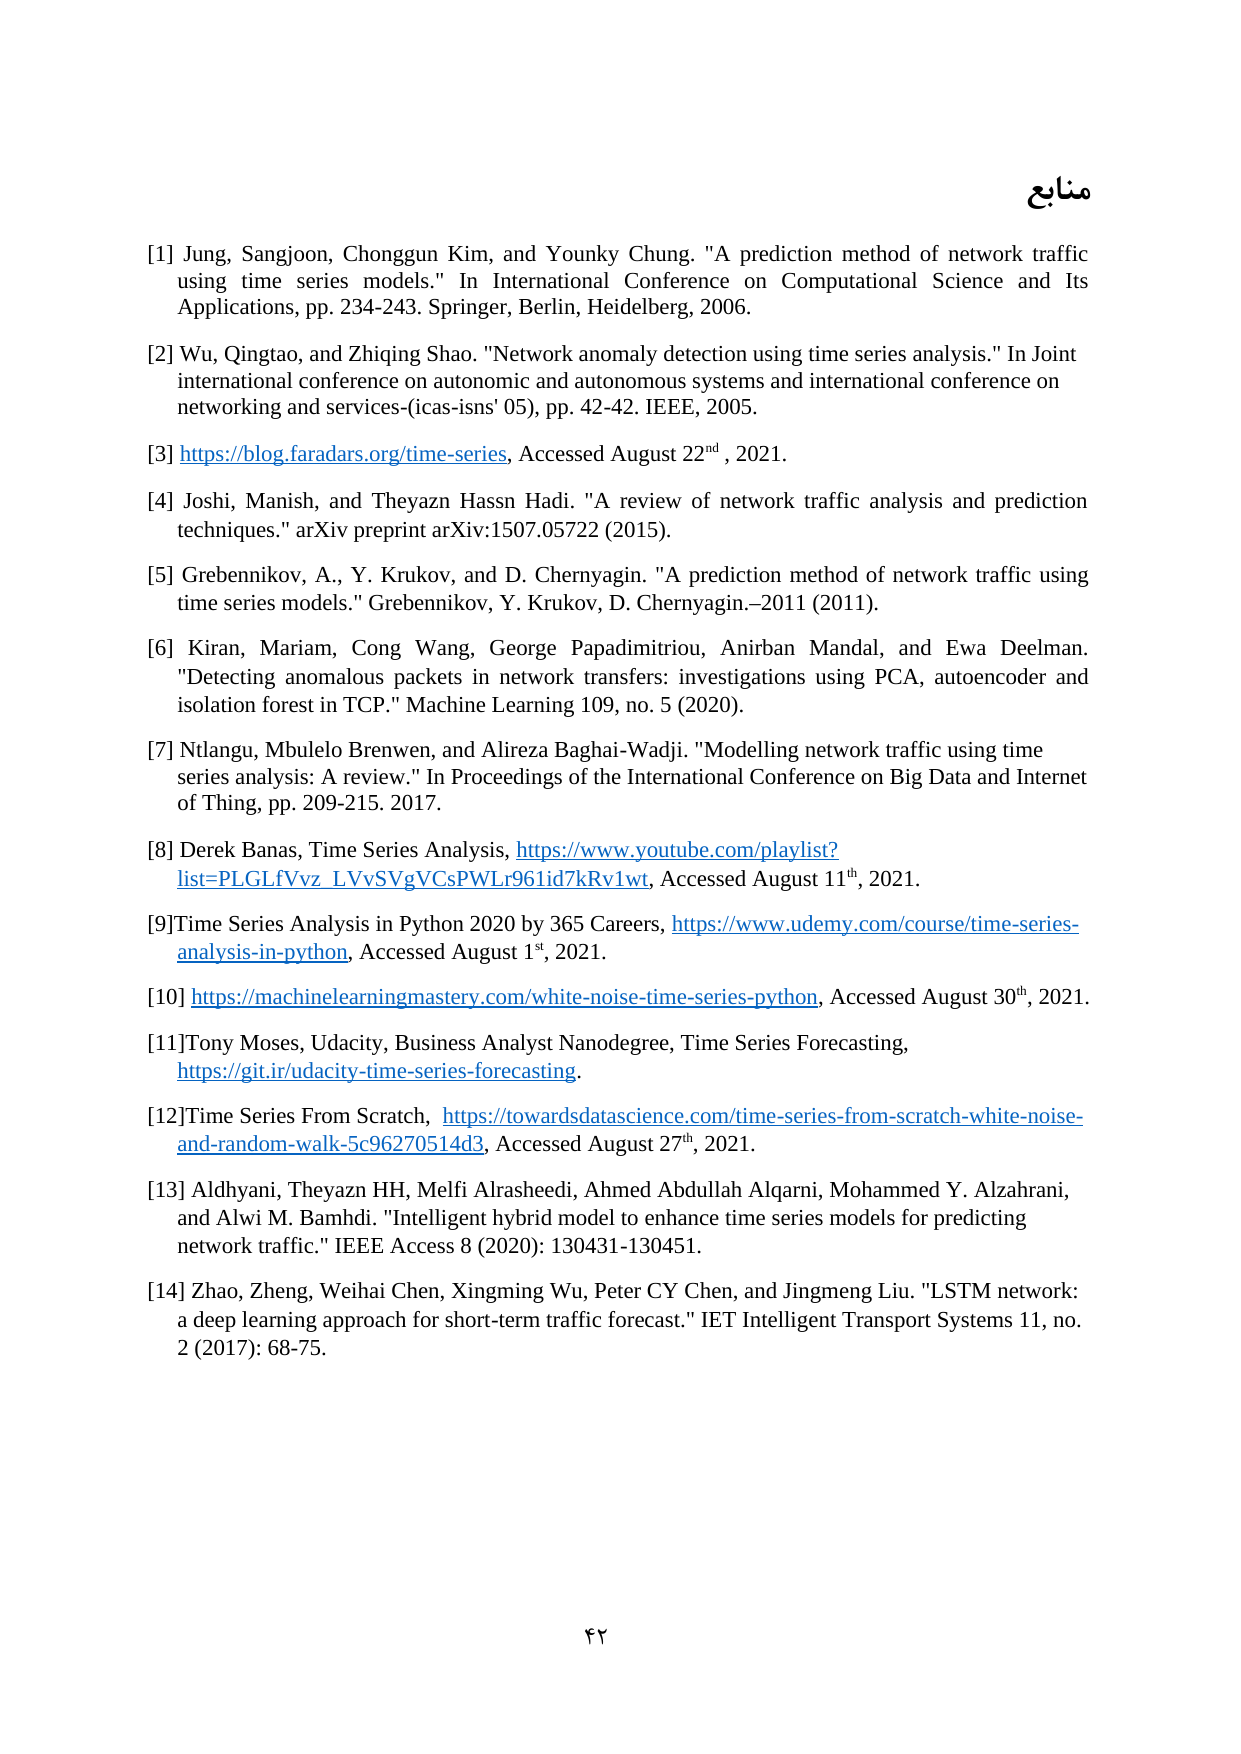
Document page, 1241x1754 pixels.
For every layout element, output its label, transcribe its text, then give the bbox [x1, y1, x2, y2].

text [10] https://machinelearningmastery.com/white-noise-time-series-python, Accessed August 30th, 2021. [147, 983, 1090, 1010]
text [3] https://blog.faradars.org/time-series, Accessed August 22nd , 2021. [147, 440, 1090, 467]
text [13] Aldhyani, Theyazn HH, Melfi Alrasheedi, Ahmed Abdullah Alqarni, Mohammed Y. Alzahrani, and Alwi M. Bamhdi. "Intelligent hybrid model to enhance time series models for predicting network traffic." IEEE Access 8 (2020): 130431-130451. [147, 1176, 1090, 1259]
text [4] Joshi, Manish, and Theyazn Hassn Hadi. "A review of network traffic analysis and prediction techniques." arXiv preprint arXiv:1507.05722 (2015). [147, 487, 1090, 542]
text [14] Zhao, Zheng, Weihai Chen, Xingming Wu, Peter CY Chen, and Jingmeng Liu. "LSTM network: a deep learning approach for short-term traffic forecast." IET Intelligent Transport Systems 11, no. 2 (2017): 68-75. [147, 1278, 1090, 1361]
text [8] Derek Banas, Time Series Analysis, https://www.youtube.com/playlist?list=PLGLfVvz_LVvSVgVCsPWLr961id7kRv1wt, Accessed August 11th, 2021. [147, 836, 1090, 891]
text [2] Wu, Qingtao, and Zhiqing Shao. "Network anomaly detection using time series analysis." In Joint international conference on autonomic and autonomous systems and international conference on networking and services-(icas-isns' 05), pp. 42-42. IEEE, 2005. [147, 340, 1090, 419]
subtitle منابع [147, 175, 1090, 212]
text [7] Ntlangu, Mbulelo Brenwen, and Alireza Baghai-Wadji. "Modelling network traffic using time series analysis: A review." In Proceedings of the International Conference on Big Data and Internet of Thing, pp. 209-215. 2017. [147, 736, 1090, 816]
text [9]Time Series Analysis in Python 2020 by 365 Careers, https://www.udemy.com/course/time-series-analysis-in-python, Accessed August 1st, 2021. [147, 910, 1090, 965]
text [1] Jung, Sangjoon, Chonggun Kim, and Younky Chung. "A prediction method of network traffic using time series models." In International Conference on Computational Science and Its Applications, pp. 234-243. Springer, Berlin, Heidelberg, 2006. [147, 240, 1090, 319]
text [11]Tony Moses, Udacity, Business Analyst Nanodegree, Time Series Forecasting, https://git.ir/udacity-time-series-forecasting. [147, 1028, 1090, 1083]
text [5] Grebennikov, A., Y. Krukov, and D. Chernyagin. "A prediction method of network traffic using time series models." Grebennikov, Y. Krukov, D. Chernyagin.–2011 (2011). [147, 561, 1090, 616]
text [12]Time Series From Scratch, https://towardsdatascience.com/time-series-from-scratch-white-noise-and-random-walk-5c96270514d3, Accessed August 27th, 2021. [147, 1102, 1090, 1157]
text [6] Kiran, Mariam, Cong Wang, George Papadimitriou, Anirban Mandal, and Ewa Deelman. "Detecting anomalous packets in network transfers: investigations using PCA, autoencoder and isolation forest in TCP." Machine Learning 109, no. 5 (2020). [147, 634, 1090, 718]
